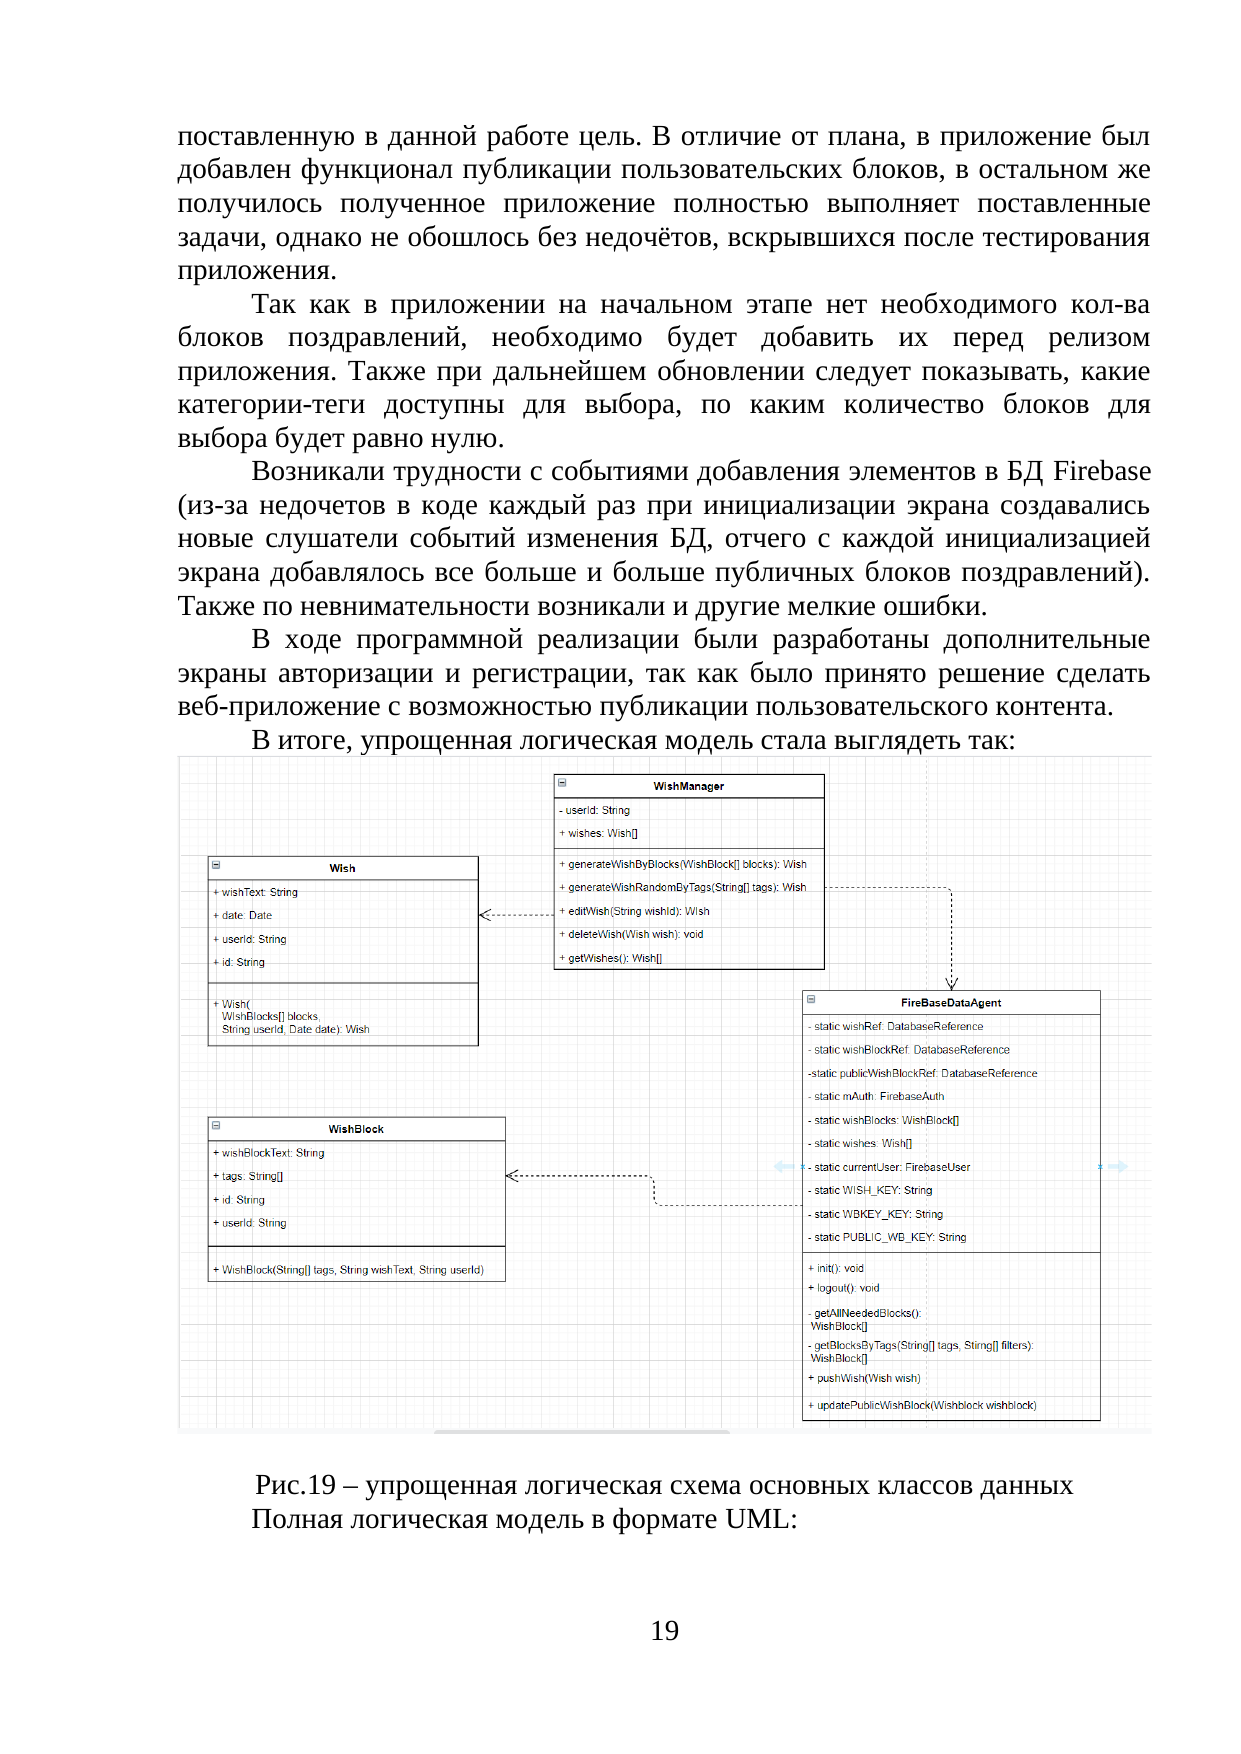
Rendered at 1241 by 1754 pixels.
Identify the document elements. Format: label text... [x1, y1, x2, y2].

text В итоге, упрощенная логическая модель стала выглядеть так: [177, 722, 1152, 755]
picture [177, 755, 1152, 1434]
text Рис.19 – упрощенная логическая схема основных классов данных [177, 1467, 1152, 1501]
text Так как в приложении на начальном этапе нет необходимого кол-ва блоков поздравлений, необходимо будет добавить их перед релизом приложения. Также при дальнейшем обновлении следует показывать, какие категории-теги доступны для выбора, по каким количество блоков для выбора будет равно нулю. [177, 286, 1152, 453]
text В ходе программной реализации были разработаны дополнительные экраны авторизации и регистрации, так как было принято решение сделать веб-приложение с возможностью публикации пользовательского контента. [177, 621, 1152, 722]
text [177, 118, 1152, 286]
text Полная логическая модель в формате UML: [177, 1501, 1152, 1534]
text Возникали трудности с событиями добавления элементов в БД Firebase (из-за недочетов в коде каждый раз при инициализации экрана создавались новые слушатели событий изменения БД, отчего с каждой инициализацией экрана добавлялось все больше и больше публичных блоков поздравлений). Также по невнимательности возникали и другие мелкие ошибки. [177, 453, 1152, 621]
